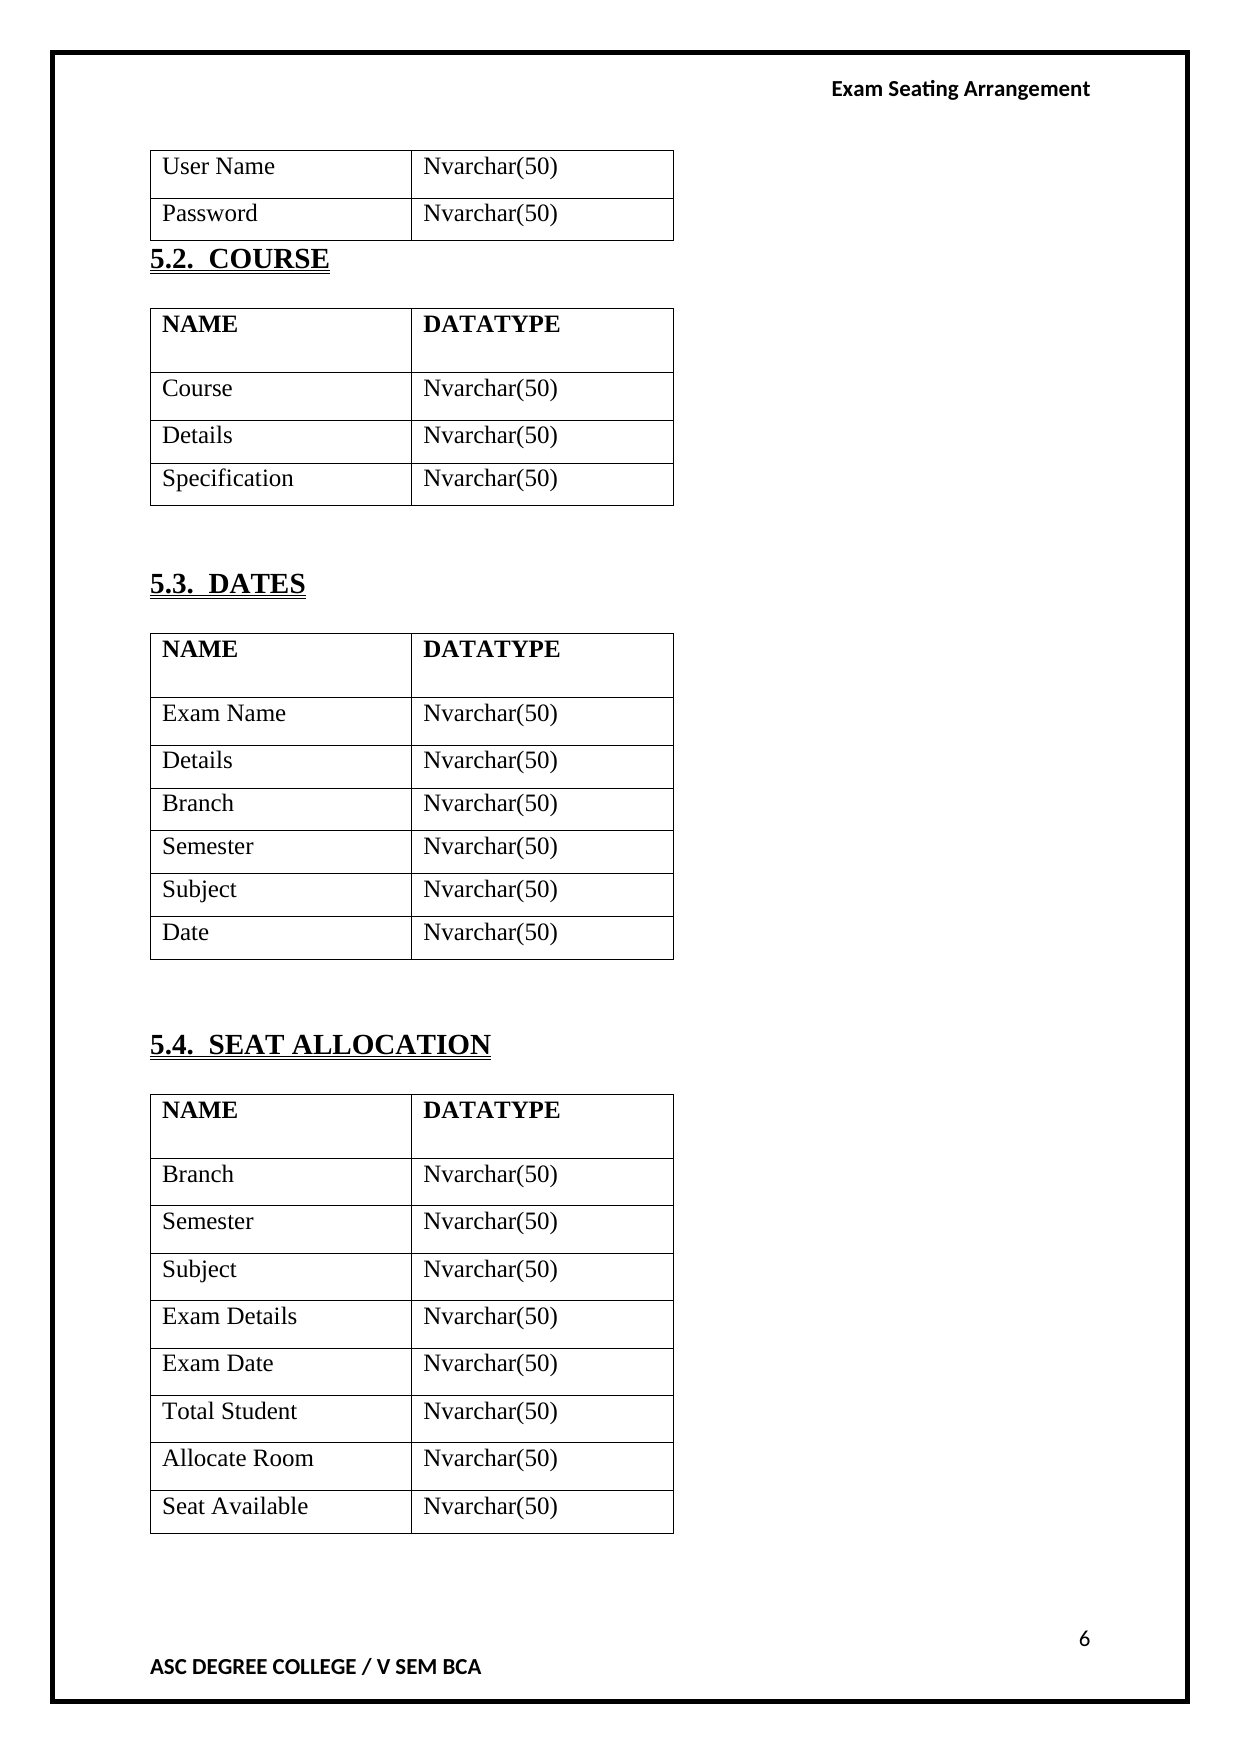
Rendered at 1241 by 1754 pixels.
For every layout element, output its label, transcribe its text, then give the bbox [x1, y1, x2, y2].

table_cell Nvarchar(50) [412, 698, 673, 744]
table_cell Nvarchar(50) [412, 1206, 673, 1253]
table_cell Branch [151, 1159, 411, 1205]
table_cell Subject [151, 874, 411, 916]
table_cell Course [151, 373, 411, 419]
table_cell Branch [151, 789, 411, 830]
table_cell Date [151, 917, 411, 959]
table_cell Subject [151, 1254, 411, 1300]
table_header DATATYPE [412, 309, 673, 372]
table_cell Exam Details [151, 1301, 411, 1347]
table_cell Semester [151, 831, 411, 873]
table_cell Nvarchar(50) [412, 746, 673, 787]
table_cell Allocate Room [151, 1443, 411, 1490]
table_cell Nvarchar(50) [412, 1254, 673, 1300]
table_cell Nvarchar(50) [412, 917, 673, 959]
table_cell Nvarchar(50) [412, 199, 673, 240]
table_cell Nvarchar(50) [412, 1396, 673, 1442]
table_cell User Name [151, 151, 411, 197]
table_cell Nvarchar(50) [412, 874, 673, 916]
table_cell Nvarchar(50) [412, 1349, 673, 1395]
table_cell Password [151, 199, 411, 240]
table_cell Nvarchar(50) [412, 464, 673, 505]
table_cell Nvarchar(50) [412, 831, 673, 873]
text 5.2. COURSE [150, 241, 1090, 275]
table_cell Semester [151, 1206, 411, 1253]
table_cell Total Student [151, 1396, 411, 1442]
table_cell Seat Available [151, 1491, 411, 1533]
table_cell Nvarchar(50) [412, 1159, 673, 1205]
table_header DATATYPE [412, 1095, 673, 1158]
table_cell Details [151, 746, 411, 787]
table_cell Exam Date [151, 1349, 411, 1395]
table_cell Nvarchar(50) [412, 789, 673, 830]
table_cell Nvarchar(50) [412, 151, 673, 197]
table_cell Nvarchar(50) [412, 1301, 673, 1347]
text 5.3. DATES [150, 566, 1090, 600]
table_cell Nvarchar(50) [412, 1491, 673, 1533]
table_cell Specification [151, 464, 411, 505]
table_cell Nvarchar(50) [412, 1443, 673, 1490]
table_cell Nvarchar(50) [412, 421, 673, 462]
table_header NAME [151, 634, 411, 697]
table_header DATATYPE [412, 634, 673, 697]
table_header NAME [151, 309, 411, 372]
text 5.4. SEAT ALLOCATION [150, 1027, 1090, 1061]
table_cell Exam Name [151, 698, 411, 744]
table_cell Details [151, 421, 411, 462]
table_header NAME [151, 1095, 411, 1158]
table_cell Nvarchar(50) [412, 373, 673, 419]
